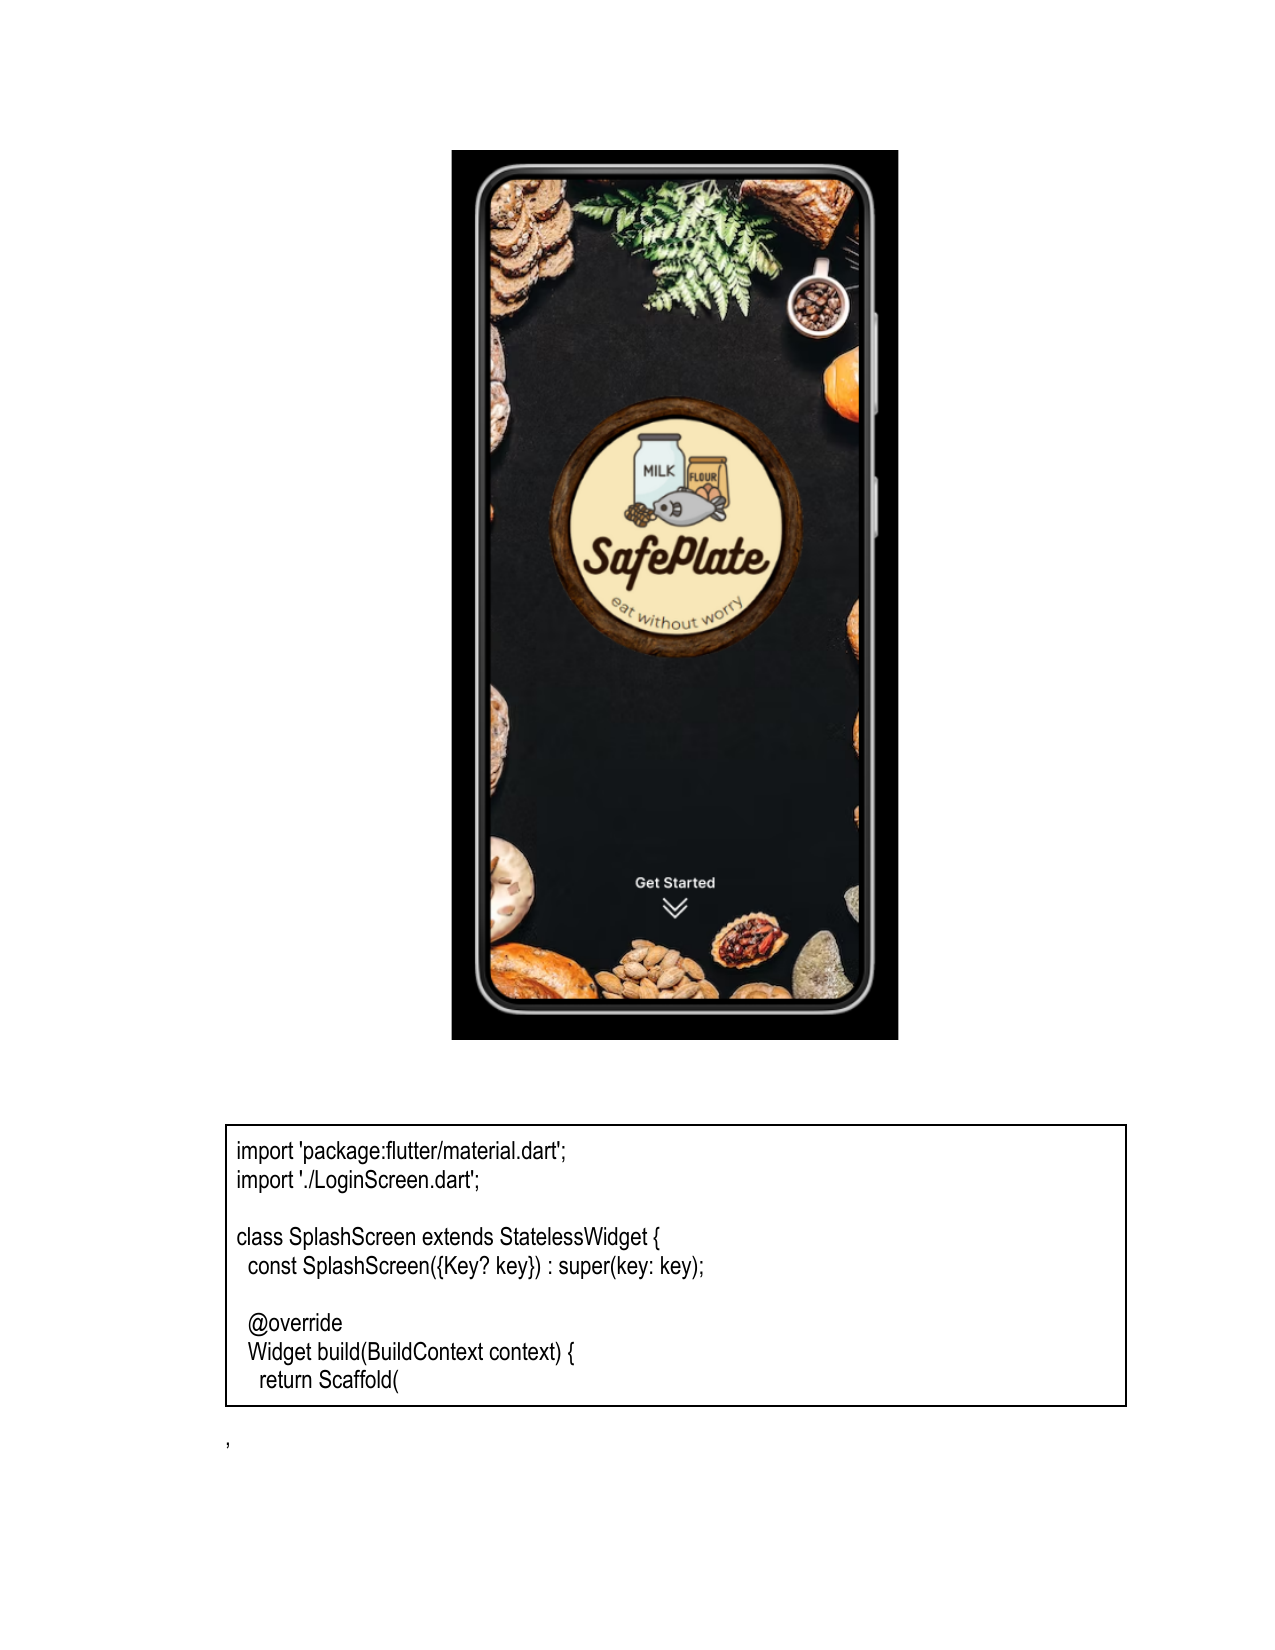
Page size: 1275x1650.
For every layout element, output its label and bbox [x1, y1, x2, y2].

picture [451, 150, 899, 1040]
table_header [227, 1126, 1125, 1404]
